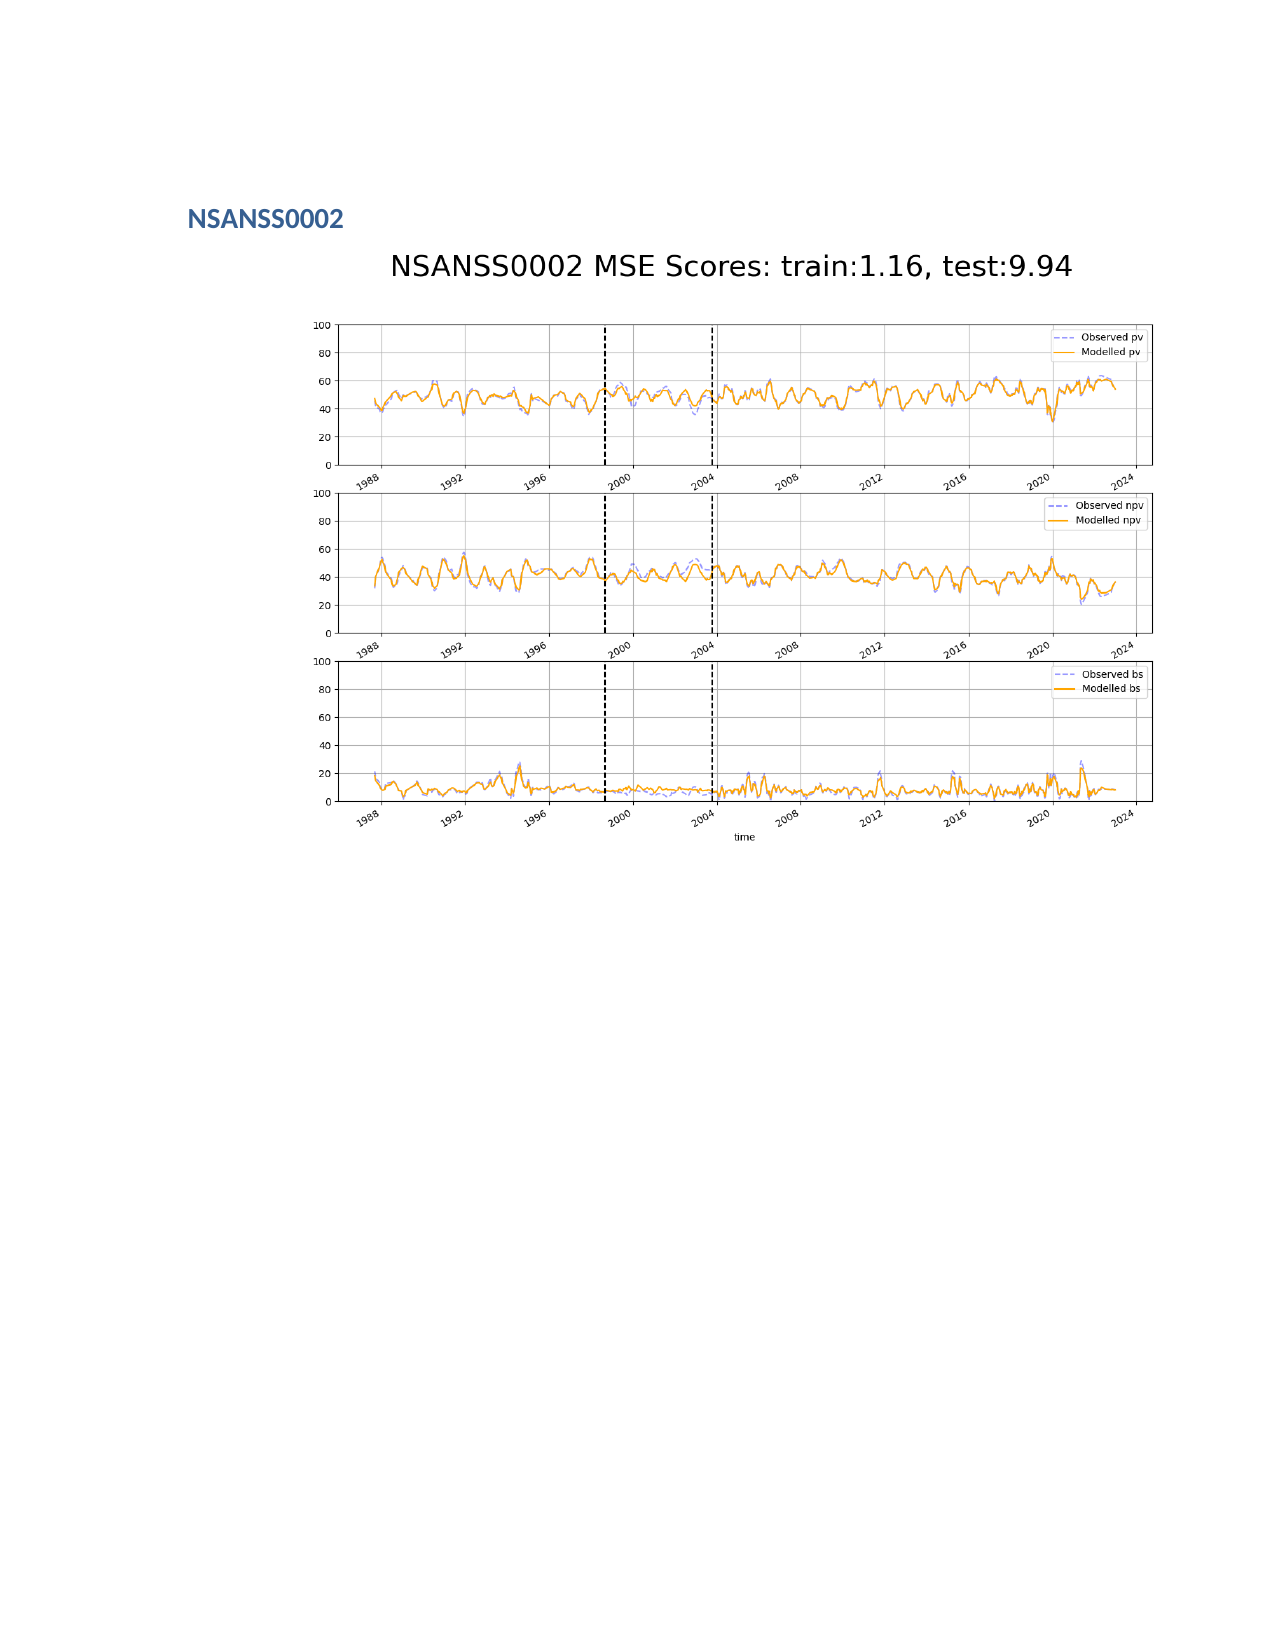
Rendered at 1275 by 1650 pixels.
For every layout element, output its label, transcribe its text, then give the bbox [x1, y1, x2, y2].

subtitle NSANSS0002 [187, 200, 1087, 236]
picture [206, 241, 1257, 941]
